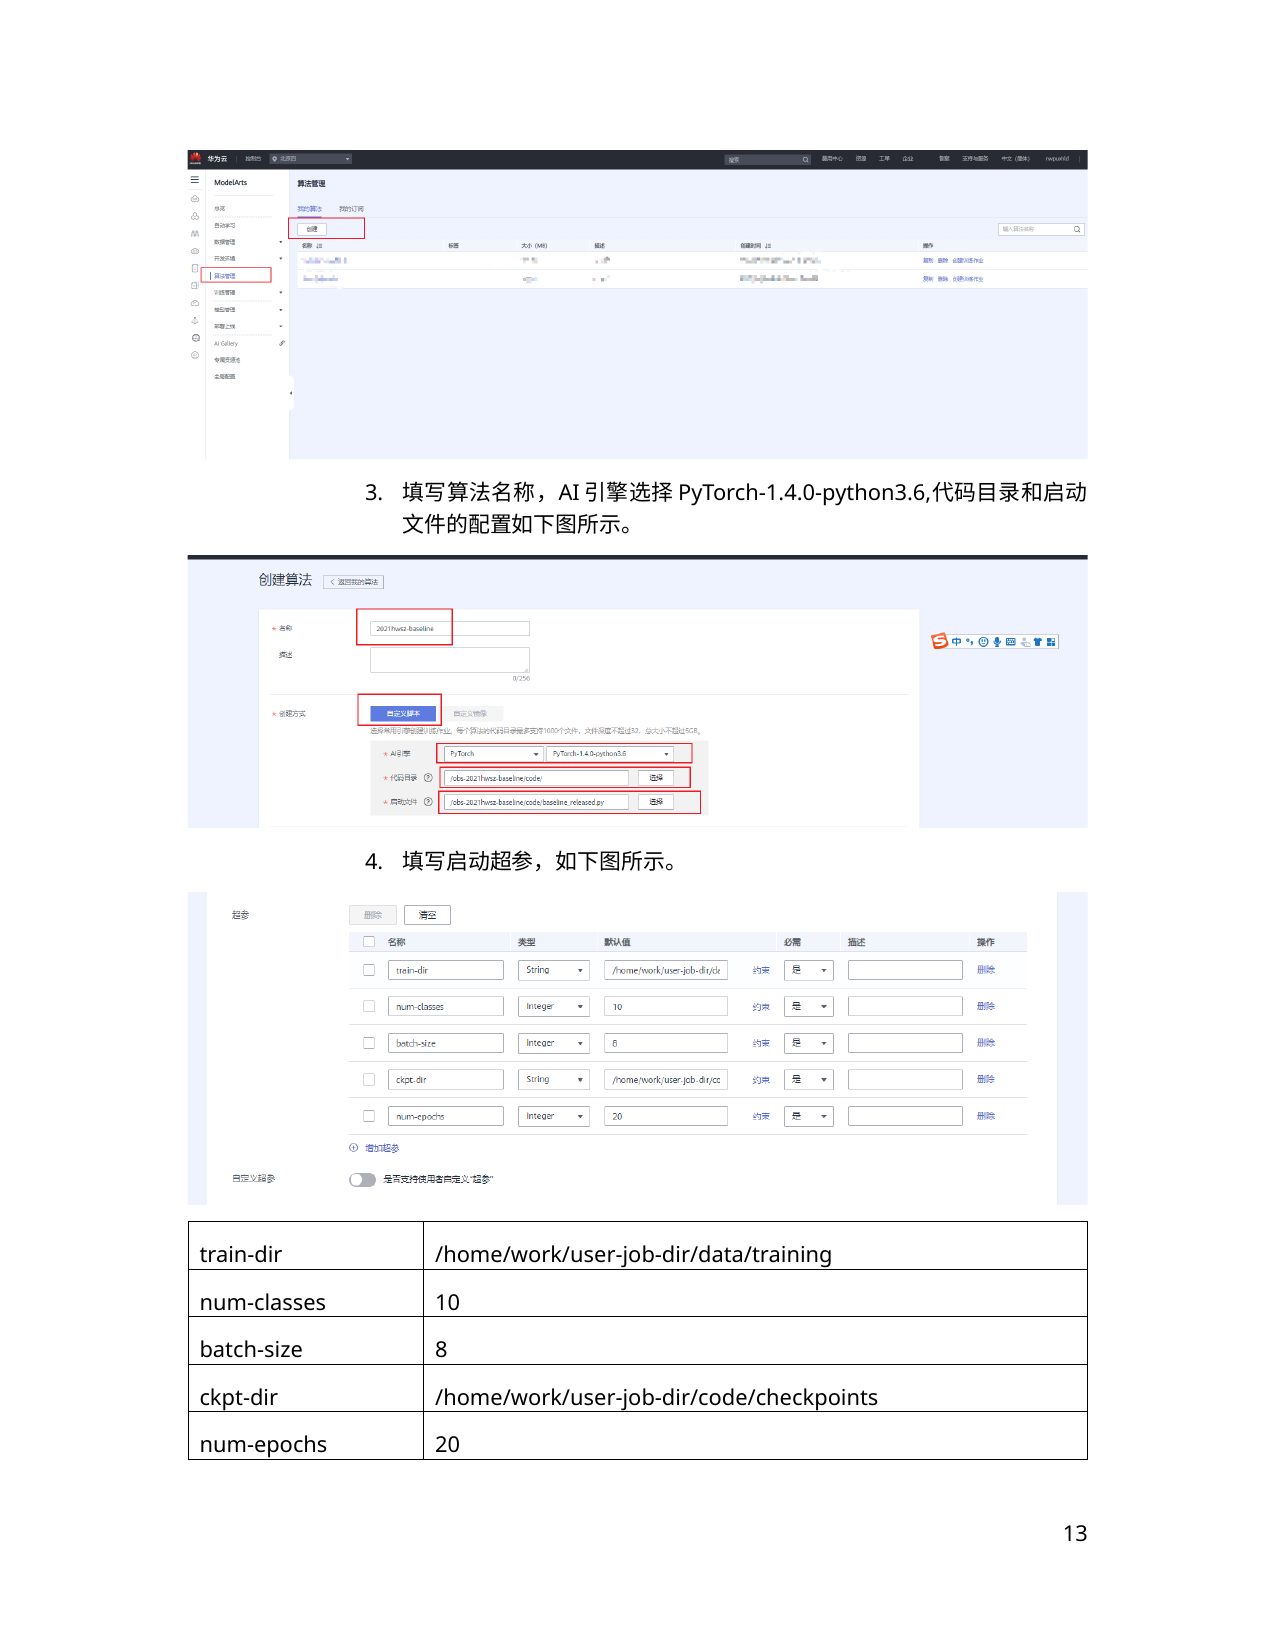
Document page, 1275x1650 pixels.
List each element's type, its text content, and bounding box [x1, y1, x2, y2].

table_cell 8 [424, 1317, 1087, 1364]
list 填写启动超参，如下图所示。 [365, 844, 1087, 876]
table_cell /home/work/user-job-dir/code/checkpoints [424, 1365, 1087, 1411]
picture [187, 150, 1088, 459]
picture [187, 892, 1088, 1205]
table_header train-dir [189, 1222, 423, 1269]
picture [187, 555, 1088, 828]
table_header /home/work/user-job-dir/data/training [424, 1222, 1087, 1269]
table_cell 10 [424, 1270, 1087, 1316]
table_cell batch-size [189, 1317, 423, 1364]
table_cell 20 [424, 1412, 1087, 1459]
list 填写算法名称，AI引擎选择PyTorch-1.4.0-python3.6,代码目录和启动文件的配置如下图所示。 [365, 475, 1087, 538]
table_cell num-epochs [189, 1412, 423, 1459]
table_cell ckpt-dir [189, 1365, 423, 1411]
table_cell num-classes [189, 1270, 423, 1316]
